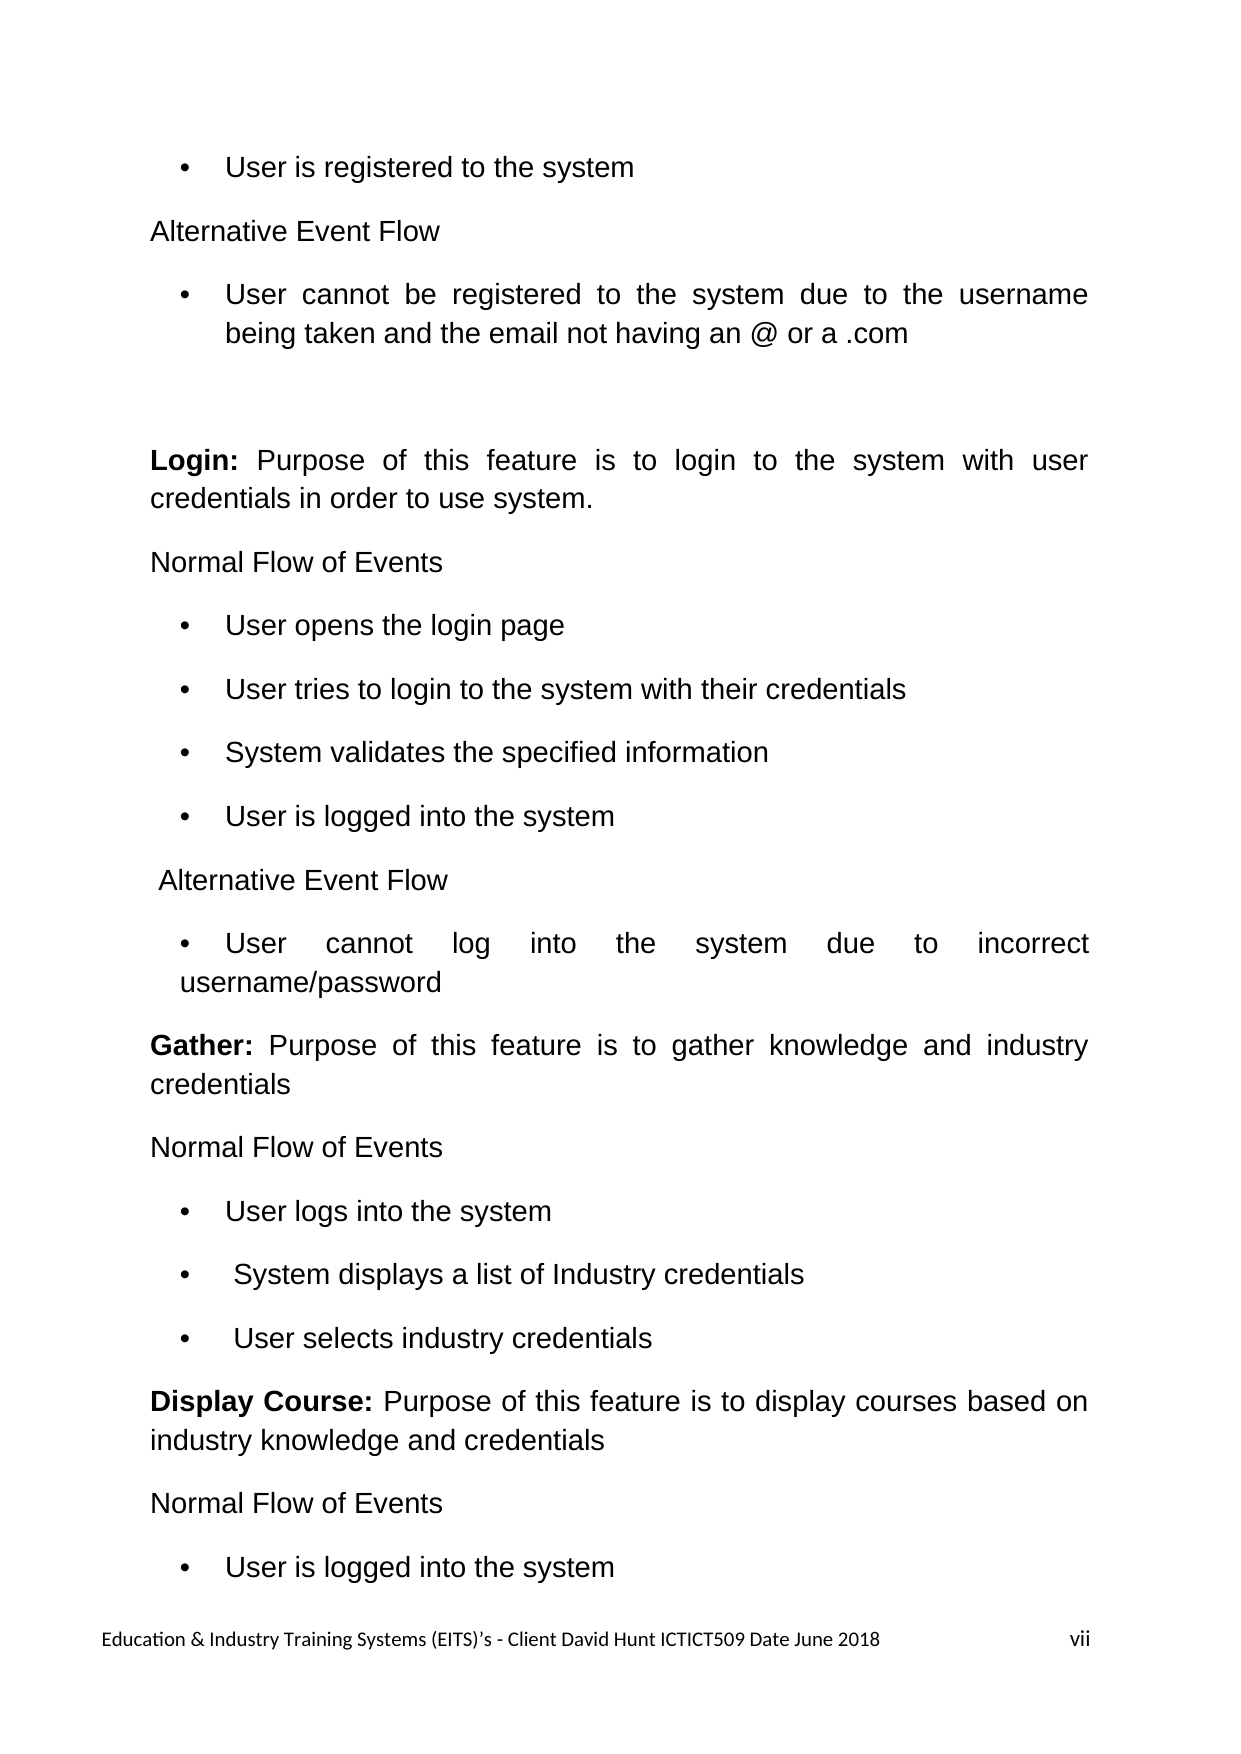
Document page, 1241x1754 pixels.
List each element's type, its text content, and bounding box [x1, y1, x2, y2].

text Normal Flow of Events [150, 545, 1090, 578]
text Normal Flow of Events [150, 1486, 1090, 1520]
text • User tries to login to the system with their credentials [179, 672, 1090, 705]
text • User cannot be registered to the system due to the username being taken and the email not having an @ or a .com [179, 277, 1090, 349]
text • User selects industry credentials [179, 1321, 1090, 1354]
text Alternative Event Flow [150, 213, 1090, 247]
text • System validates the specified information [179, 735, 1090, 769]
text Alternative Event Flow [150, 862, 1090, 896]
text Display Course: Purpose of this feature is to display courses based on industry knowledge and credentials [150, 1384, 1090, 1456]
text Gather: Purpose of this feature is to gather knowledge and industry credentials [150, 1028, 1090, 1100]
text Normal Flow of Events [150, 1130, 1090, 1164]
text • User is logged into the system [179, 799, 1090, 832]
text • User opens the login page [179, 608, 1090, 642]
text • User is logged into the system [179, 1550, 1090, 1583]
text Login: Purpose of this feature is to login to the system with user credentials in order to use system. [150, 443, 1090, 515]
text • User logs into the system [179, 1194, 1090, 1227]
text • System displays a list of Industry credentials [179, 1257, 1090, 1291]
text • User cannot log into the system due to incorrect username/password [179, 926, 1090, 998]
text • User is registered to the system [179, 150, 1090, 183]
